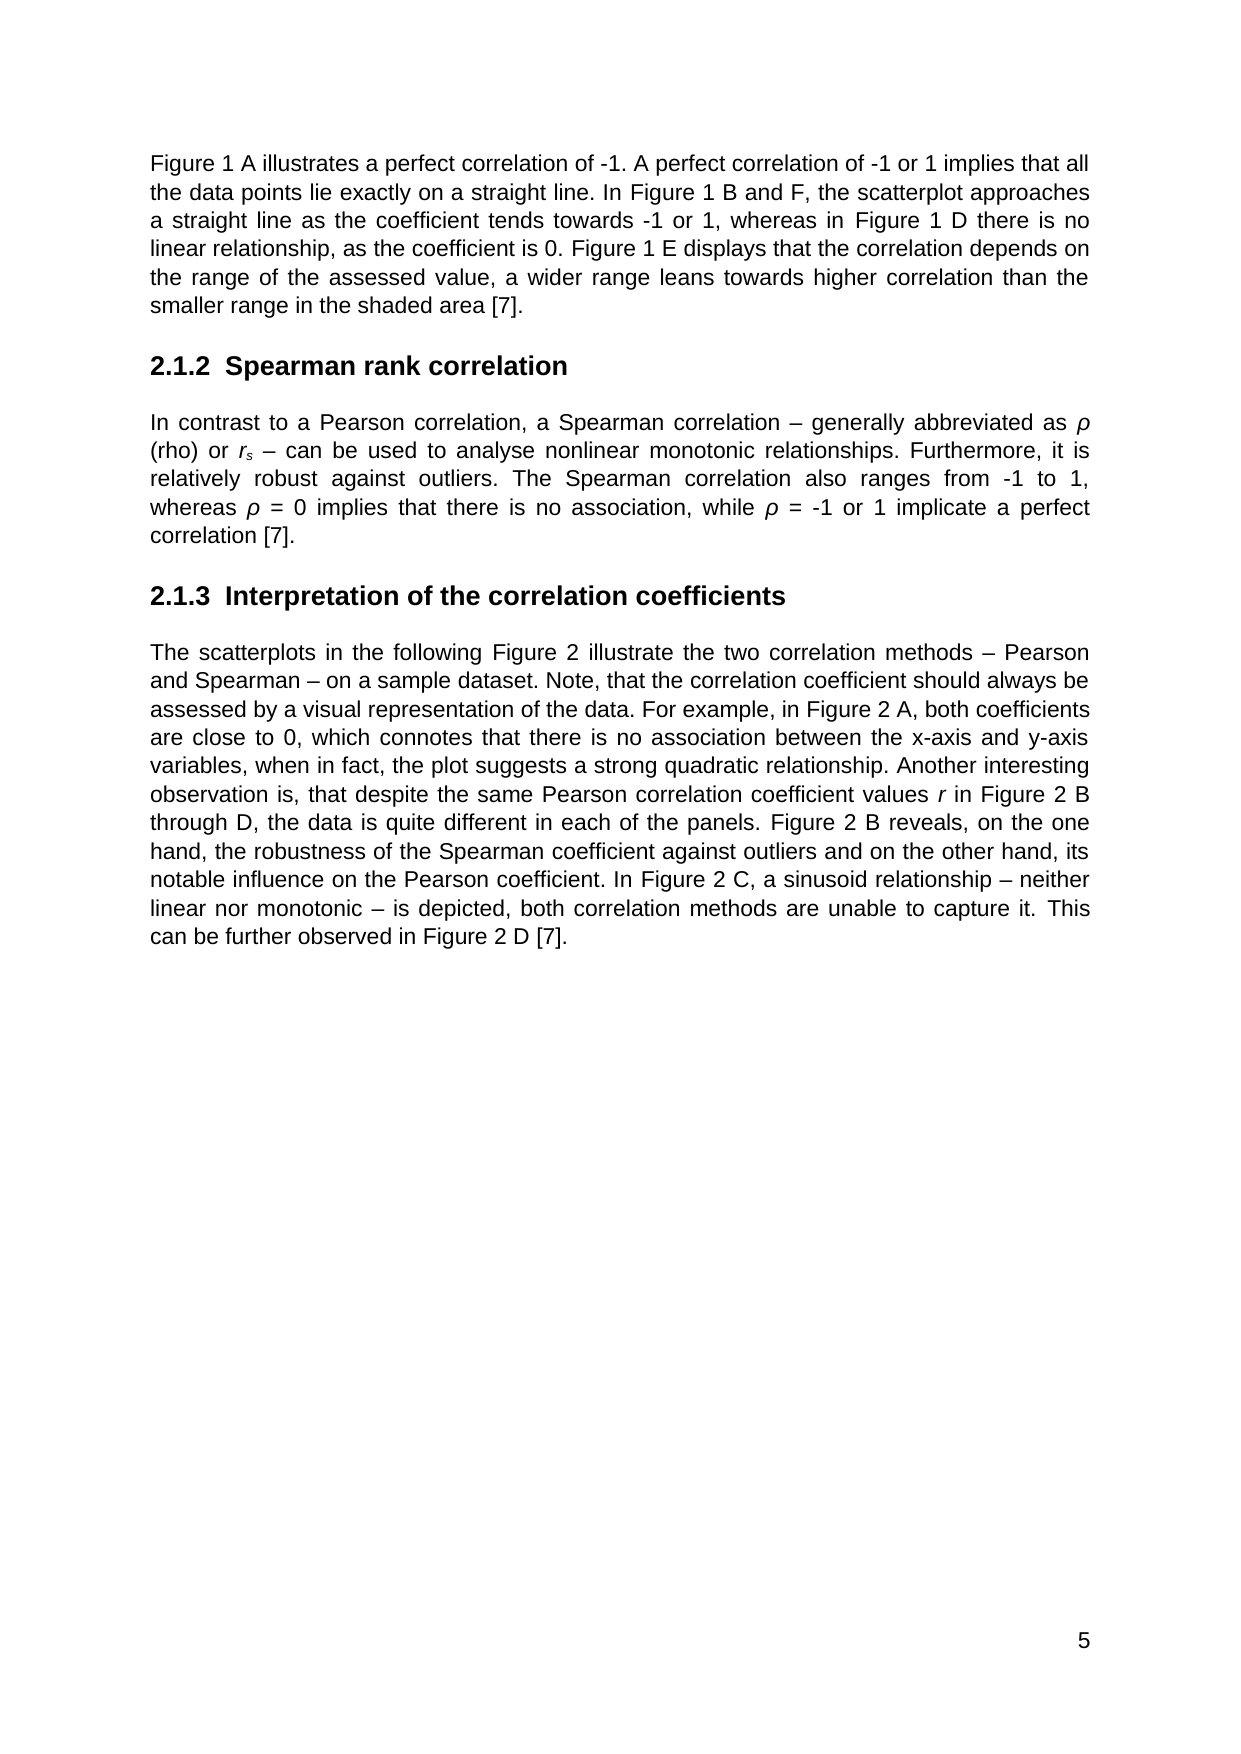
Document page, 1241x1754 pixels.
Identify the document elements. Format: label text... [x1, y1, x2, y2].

text The scatterplots in the following Figure 2 illustrate the two correlation methods – Pearson and Spearman – on a sample dataset. Note, that the correlation coefficient should always be assessed by a visual representation of the data. For example, in Figure 2 A, both coefficients are close to 0, which connotes that there is no association between the x-axis and y-axis variables, when in fact, the plot suggests a strong quadratic relationship. Another interesting observation is, that despite the same Pearson correlation coefficient values r in Figure 2 B through D, the data is quite different in each of the panels. Figure 2 B reveals, on the one hand, the robustness of the Spearman coefficient against outliers and on the other hand, its notable influence on the Pearson coefficient. In Figure 2 C, a sinusoid relationship – neither linear nor monotonic – is depicted, both correlation methods are unable to capture it. This can be further observed in Figure 2 D [7]. [150, 639, 1090, 949]
text Figure 1 A illustrates a perfect correlation of -1. A perfect correlation of -1 or 1 implies that all the data points lie exactly on a straight line. In Figure 1 B and F, the scatterplot approaches a straight line as the coefficient tends towards -1 or 1, whereas in Figure 1 D there is no linear relationship, as the coefficient is 0. Figure 1 E displays that the correlation depends on the range of the assessed value, a wider range leans towards higher correlation than the smaller range in the shaded area [7]. [150, 150, 1090, 318]
text In contrast to a Pearson correlation, a Spearman correlation – generally abbreviated as ρ (rho) or rs – can be used to analyse nonlinear monotonic relationships. Furthermore, it is relatively robust against outliers. The Spearman correlation also ranges from -1 to 1, whereas ρ = 0 implies that there is no association, while ρ = -1 or 1 implicate a perfect correlation [7]. [150, 408, 1090, 549]
subtitle Interpretation of the correlation coefficients [150, 580, 1090, 611]
subtitle Spearman rank correlation [150, 350, 1090, 381]
